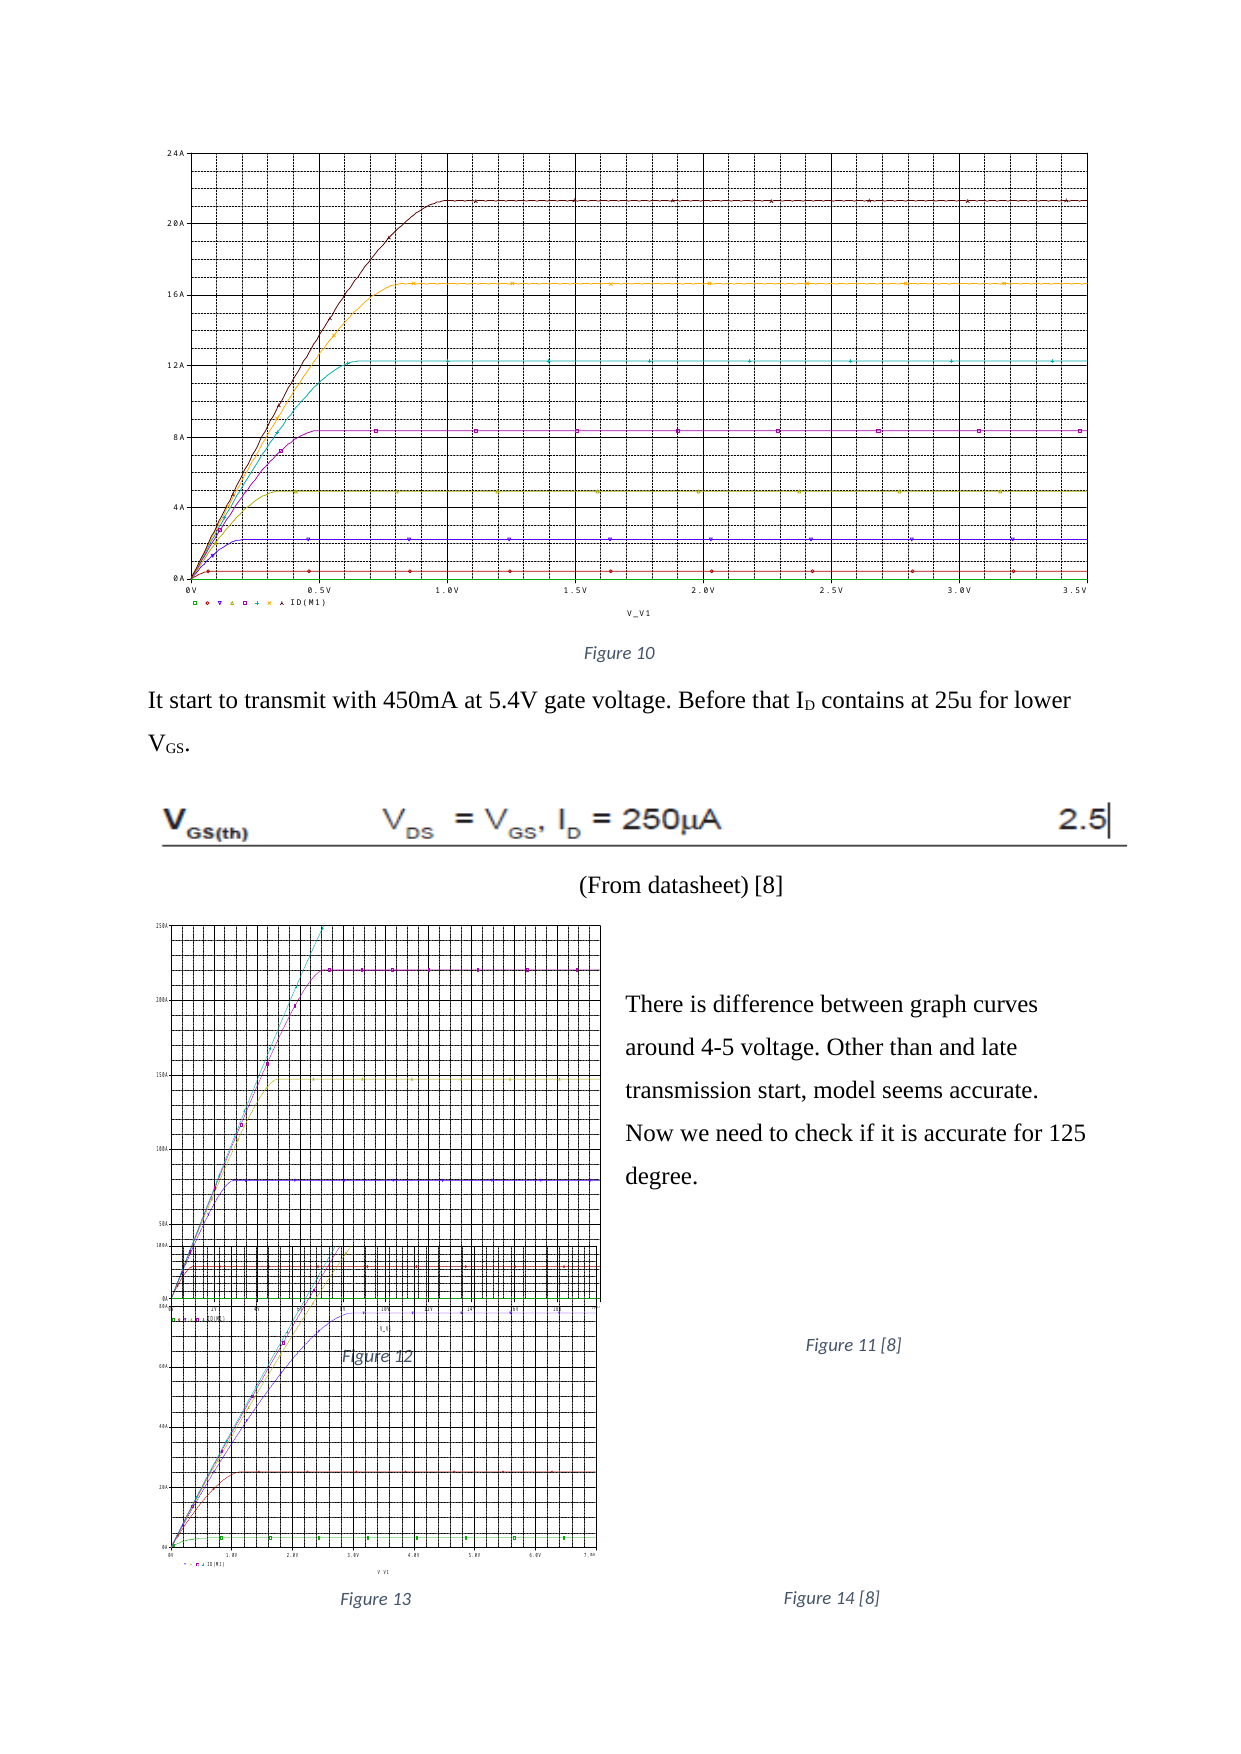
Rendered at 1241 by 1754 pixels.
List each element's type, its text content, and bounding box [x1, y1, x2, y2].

text It start to transmit with 450mA at 5.4V gate voltage. Before that ID contains at 25u for lower VGS. [148, 685, 1093, 757]
text Figure 10 [148, 641, 1093, 664]
text There is difference between graph curves around 4-5 voltage. Other than and late transmission start, model seems accurate. Now we need to check if it is accurate for 125 degree. [601, 989, 1093, 1190]
picture [147, 790, 1128, 850]
text (From datasheet) [8] [148, 870, 1093, 899]
